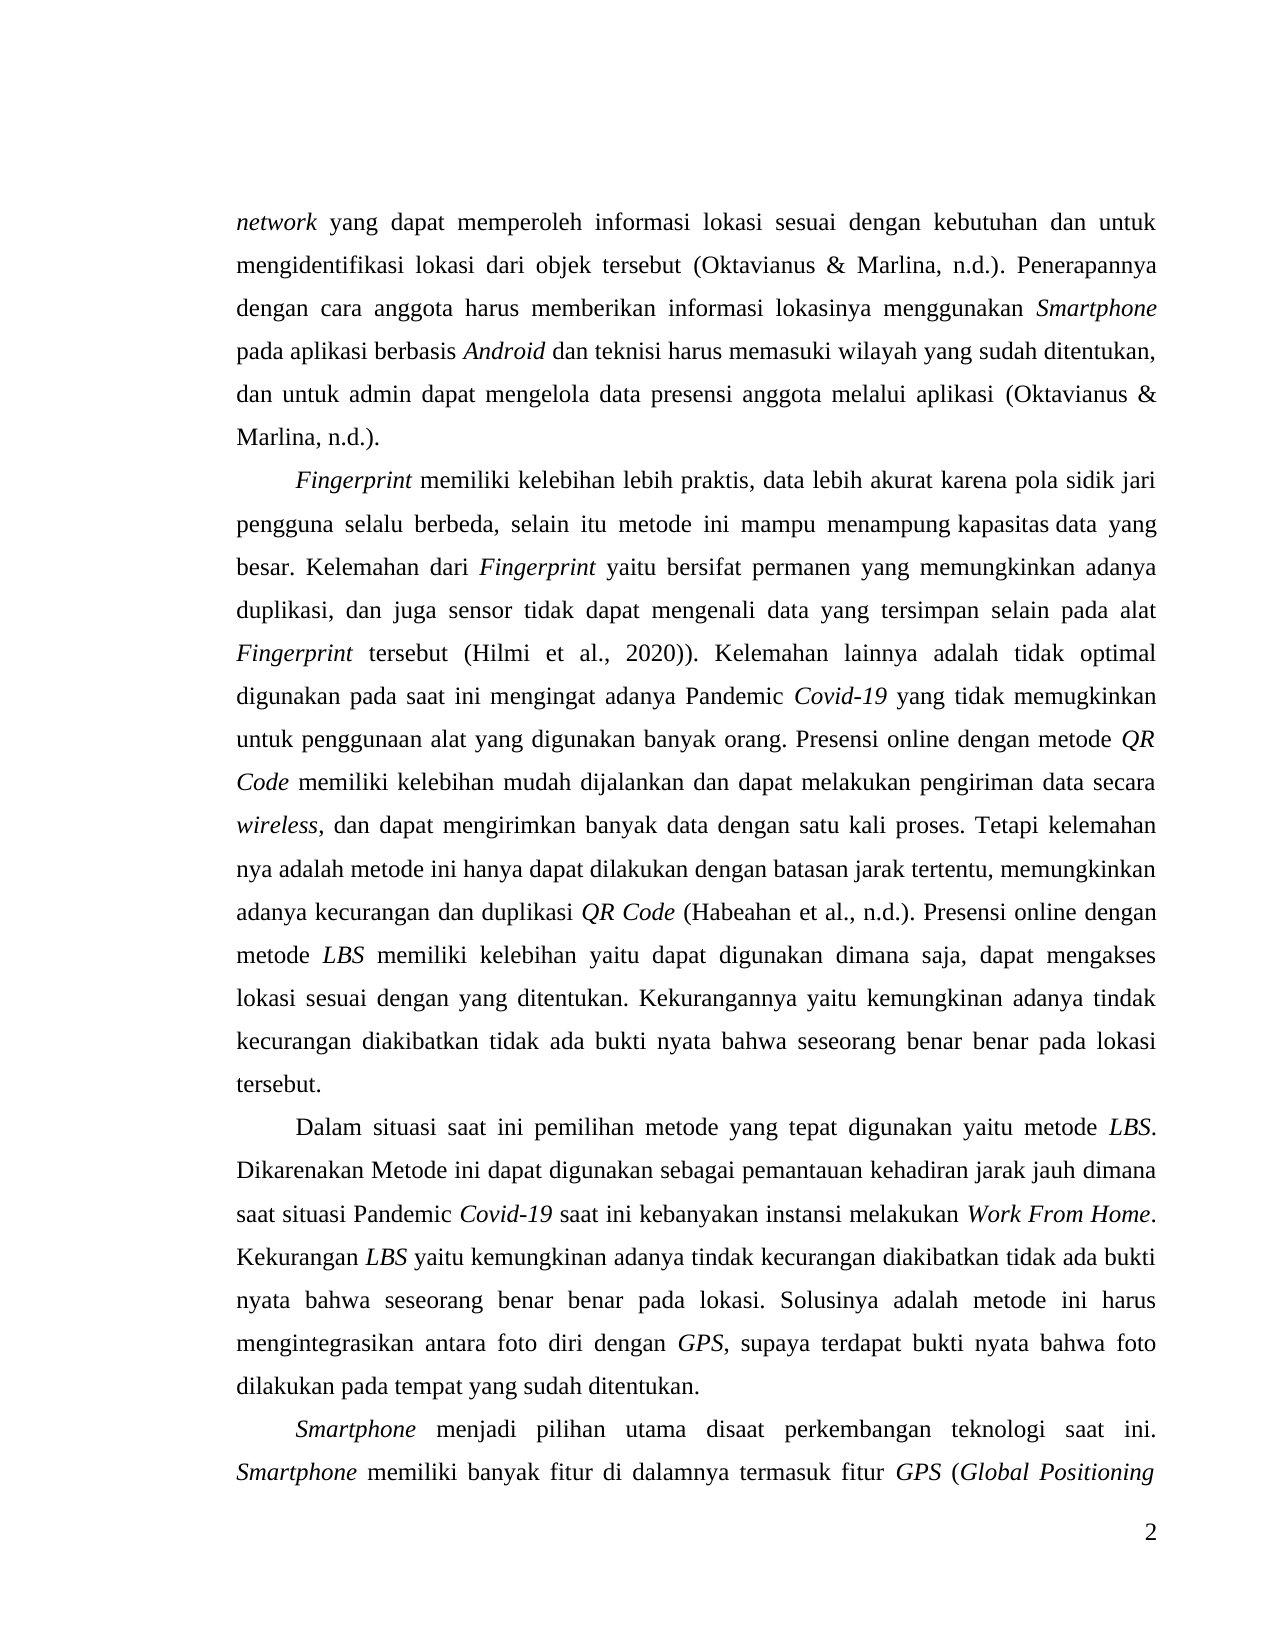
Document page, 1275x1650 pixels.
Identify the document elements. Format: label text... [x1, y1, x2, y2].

text Dalam situasi saat ini pemilihan metode yang tepat digunakan yaitu metode LBS. Dikarenakan Metode ini dapat digunakan sebagai pemantauan kehadiran jarak jauh dimana saat situasi Pandemic Covid-19 saat ini kebanyakan instansi melakukan Work From Home. Kekurangan LBS yaitu kemungkinan adanya tindak kecurangan diakibatkan tidak ada bukti nyata bahwa seseorang benar benar pada lokasi. Solusinya adalah metode ini harus mengintegrasikan antara foto diri dengan GPS, supaya terdapat bukti nyata bahwa foto dilakukan pada tempat yang sudah ditentukan. [236, 1112, 1157, 1400]
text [236, 207, 1157, 451]
text Fingerprint memiliki kelebihan lebih praktis, data lebih akurat karena pola sidik jari pengguna selalu berbeda, selain itu metode ini mampu menampung kapasitas data yang besar. Kelemahan dari Fingerprint yaitu bersifat permanen yang memungkinkan adanya duplikasi, dan juga sensor tidak dapat mengenali data yang tersimpan selain pada alat Fingerprint tersebut (Hilmi et al., 2020)). Kelemahan lainnya adalah tidak optimal digunakan pada saat ini mengingat adanya Pandemic Covid-19 yang tidak memugkinkan untuk penggunaan alat yang digunakan banyak orang. Presensi online dengan metode QR Code memiliki kelebihan mudah dijalankan dan dapat melakukan pengiriman data secara wireless, dan dapat mengirimkan banyak data dengan satu kali proses. Tetapi kelemahan nya adalah metode ini hanya dapat dilakukan dengan batasan jarak tertentu, memungkinkan adanya kecurangan dan duplikasi QR Code (Habeahan et al., n.d.). Presensi online dengan metode LBS memiliki kelebihan yaitu dapat digunakan dimana saja, dapat mengakses lokasi sesuai dengan yang ditentukan. Kekurangannya yaitu kemungkinan adanya tindak kecurangan diakibatkan tidak ada bukti nyata bahwa seseorang benar benar pada lokasi tersebut. [236, 466, 1157, 1098]
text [236, 1414, 1157, 1486]
